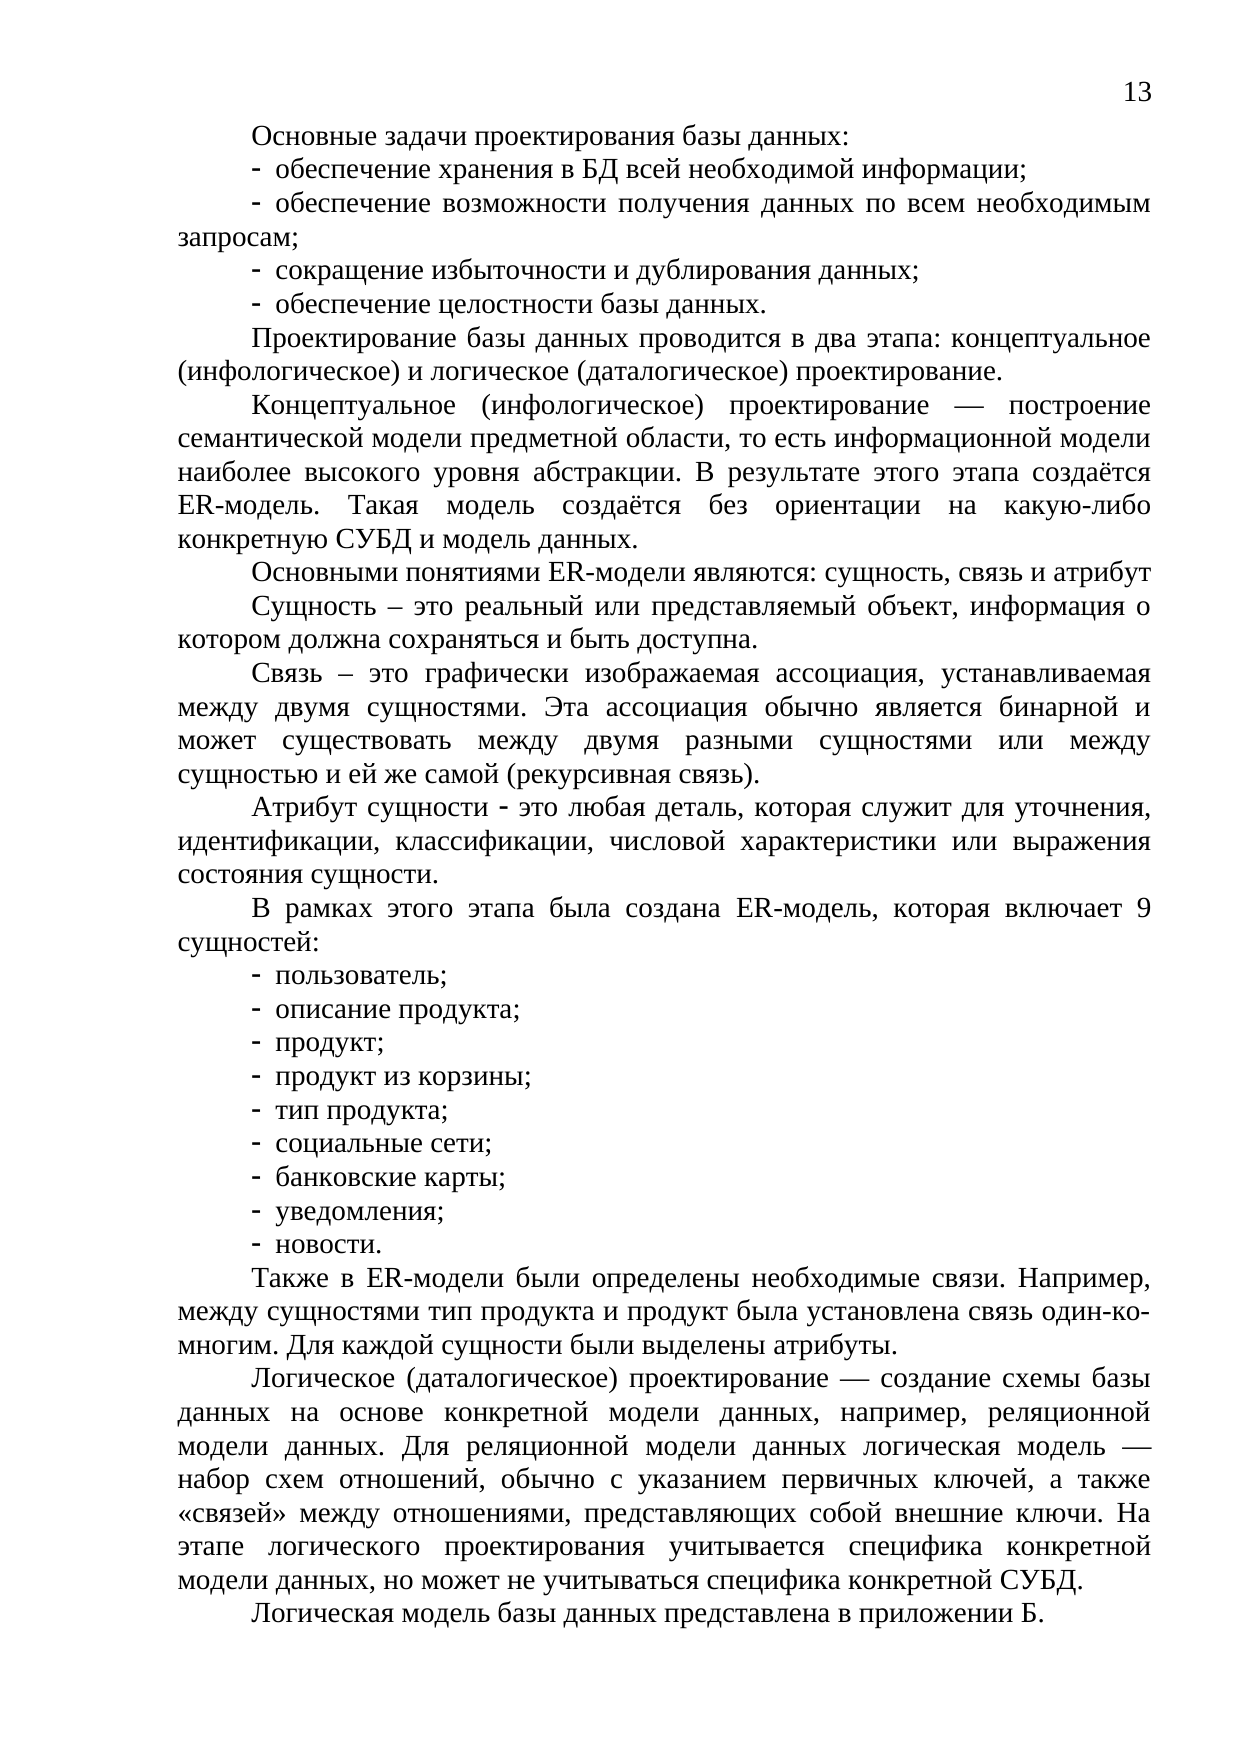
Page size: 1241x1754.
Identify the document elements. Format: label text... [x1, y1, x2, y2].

list банковские карты; [177, 1159, 1152, 1193]
list уведомления; [177, 1193, 1152, 1226]
list тип продукта; [177, 1092, 1152, 1125]
list продукт из корзины; [177, 1058, 1152, 1092]
list пользователь; [177, 957, 1152, 991]
text Сущность – это реальный или представляемый объект, информация о котором должна сохраняться и быть доступна. [177, 588, 1152, 655]
list социальные сети; [177, 1125, 1152, 1159]
list обеспечение возможности получения данных по всем необходимым запросам; [177, 185, 1152, 252]
text В рамках этого этапа была создана ER-модель, которая включает 9 сущностей: [177, 890, 1152, 957]
text Концептуальное (инфологическое) проектирование — построение семантической модели предметной области, то есть информационной модели наиболее высокого уровня aбстракции. В результате этого этапа создаётся ER-модель. Такая модель создаётся без ориентации на какую-либо конкретную СУБД и модель данных. [177, 387, 1152, 554]
list сокращение избыточности и дублирования данных; [177, 252, 1152, 286]
list обеспечение целостности базы данных. [177, 286, 1152, 320]
text Атрибут сущности это любая детaль, которая служит для уточнения, идентификации, классификации, числовой характеристики или выражения состояния сущности. [177, 789, 1152, 890]
text Логическая модель базы данных представлена в приложении Б. [177, 1595, 1152, 1629]
text Также в ER-модели были определены необходимые связи. Например, между сущностями тип продукта и продукт была установлена связь один-ко-многим. Для каждой сущности были выделены aтрибуты. [177, 1260, 1152, 1361]
list продукт; [177, 1024, 1152, 1058]
list новости. [177, 1226, 1152, 1260]
text Основные задачи проектирования базы данных: [177, 118, 1152, 152]
list обеспечение хранения в БД всей необходимой информации; [177, 152, 1152, 185]
list описание продукта; [177, 991, 1152, 1024]
text Связь – это графически изображаемая ассоциация, устанавливаемая между двумя сущностями. Эта ассоциация обычно является бинарной и может существовать между двумя разными сущностями или между сущностью и ей же самой (рекурсивная связь). [177, 655, 1152, 789]
text Проектирование базы данных проводится в два этапа: концептуальное (инфологическое) и логическое (даталогическое) проектирование. [177, 320, 1152, 387]
text Логическое (даталогическое) проектирование — создание схемы базы данных на основе конкретной модели данных, например, реляционной модели данных. Для реляционной модели дaнных логическая модель — набор схем отношений, обычно с указанием первичных ключей, а также «связей» между отношениями, представляющих собой внешние ключи. На этапе логического проектирования учитывается специфика конкретной модели данных, но может не учитываться специфика конкретной СУБД. [177, 1361, 1152, 1595]
text Основными понятиями ER-модели являются: сущность, связь и атрибут [177, 554, 1152, 588]
